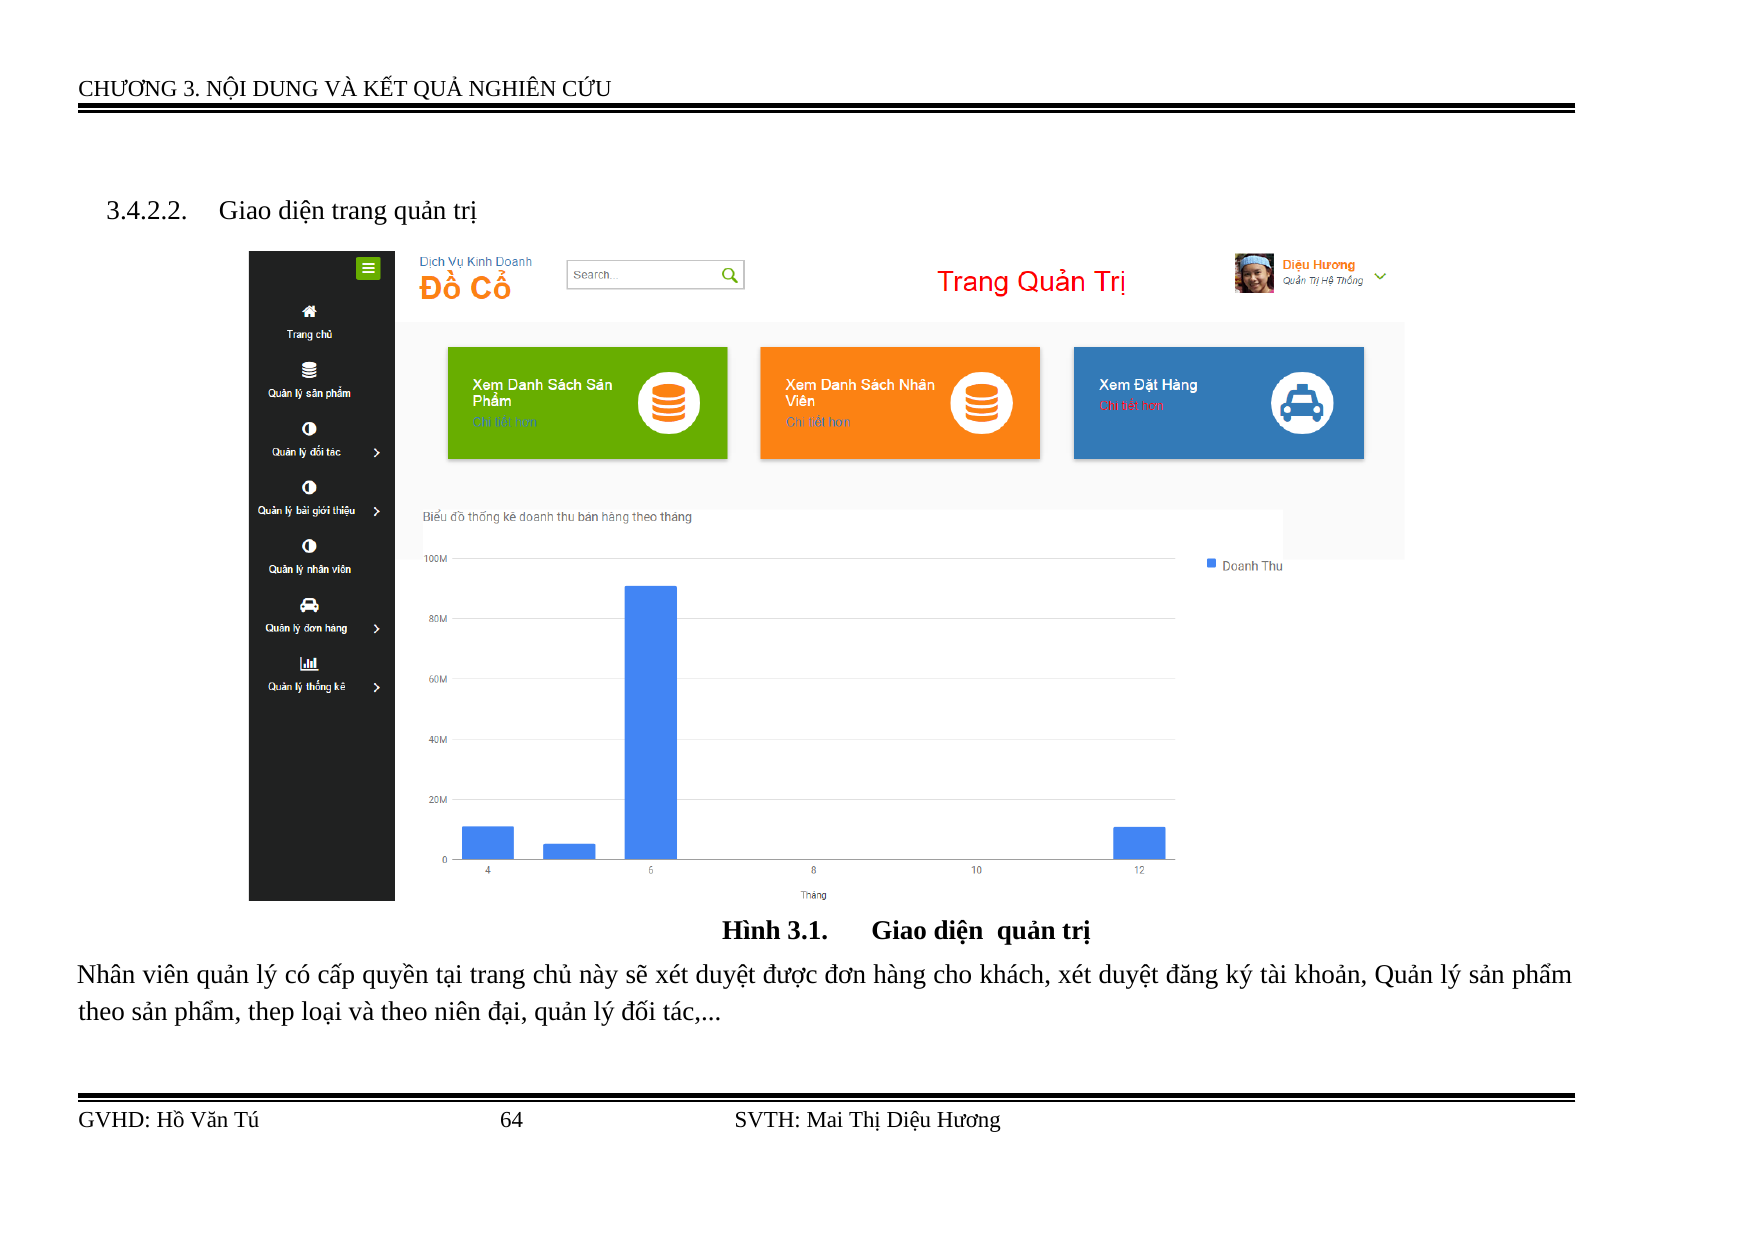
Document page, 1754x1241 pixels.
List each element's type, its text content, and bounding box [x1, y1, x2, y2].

text Giao diện trang quản trị [106, 194, 1577, 225]
text Giao diện quản trị [236, 914, 1577, 945]
text Nhân viên quản lý có cấp quyền tại trang chủ này sẽ xét duyệt được đơn hàng cho khách, xét duyệt đăng ký tài khoản, Quản lý sản phẩm theo sản phẩm, thep loại và theo niên đại, quản lý đối tác,... [77, 958, 1575, 1026]
picture [248, 251, 1405, 902]
